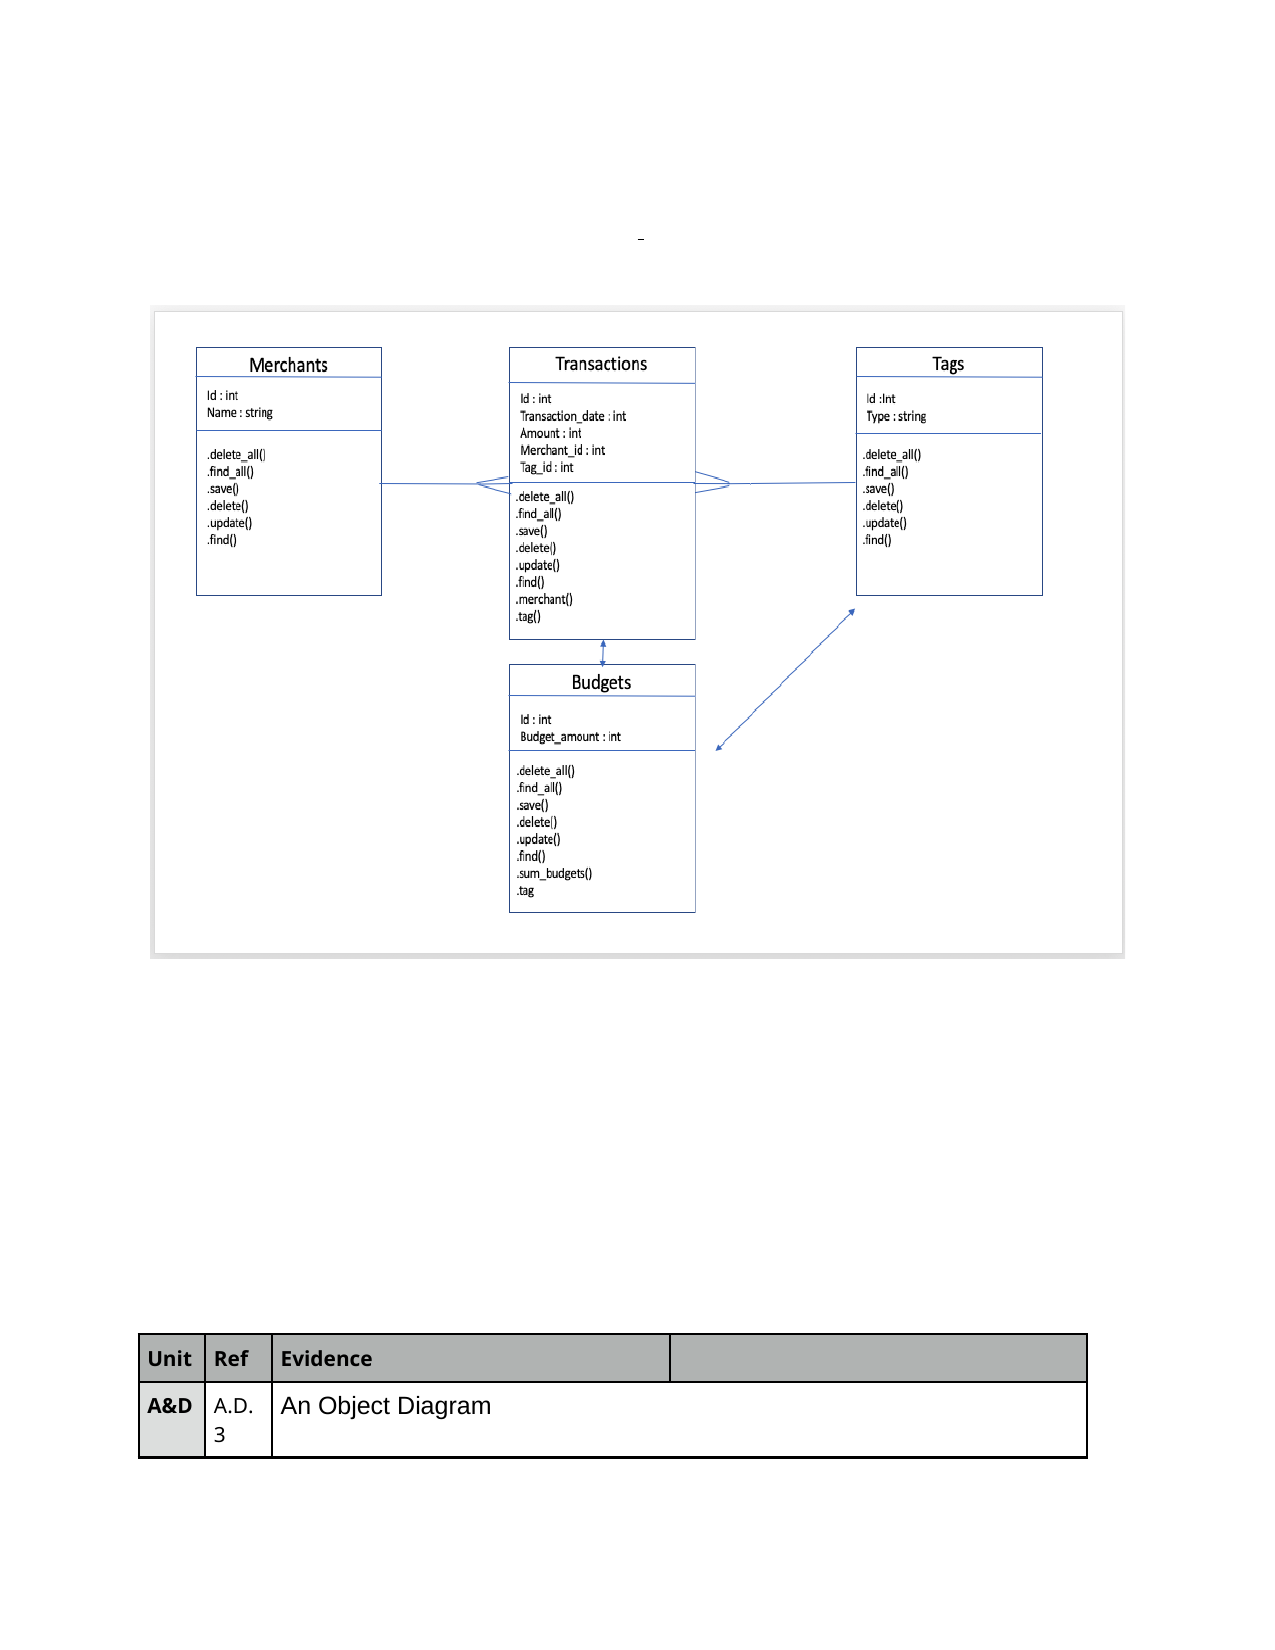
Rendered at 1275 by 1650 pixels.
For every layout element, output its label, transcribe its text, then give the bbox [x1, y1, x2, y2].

table_header Ref [206, 1335, 271, 1381]
table_header [671, 1335, 1086, 1381]
table_cell A&D [140, 1383, 204, 1456]
table_header Evidence [273, 1335, 669, 1381]
table_cell A.D.3 [206, 1383, 271, 1456]
table_cell An Object Diagram [273, 1383, 1086, 1456]
picture [150, 305, 1125, 959]
table_header Unit [140, 1335, 204, 1381]
